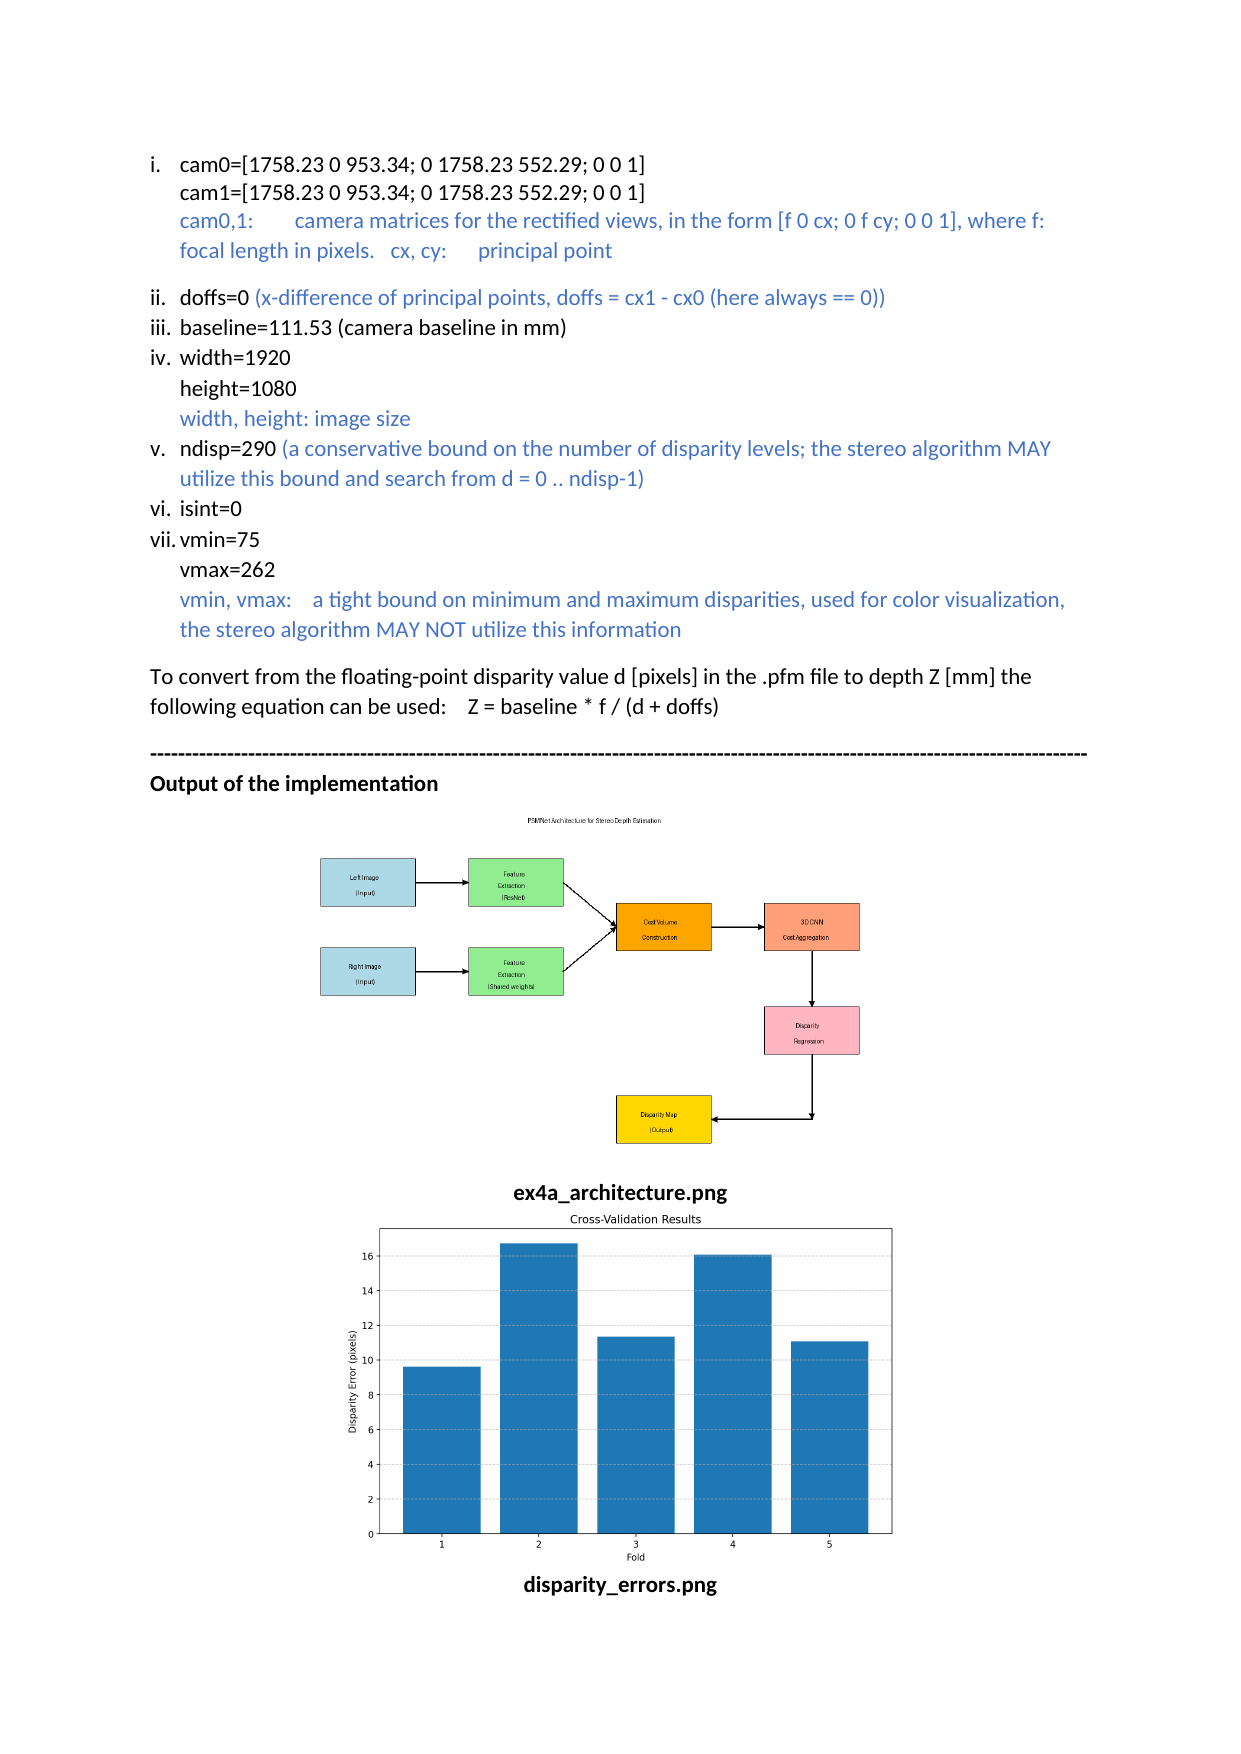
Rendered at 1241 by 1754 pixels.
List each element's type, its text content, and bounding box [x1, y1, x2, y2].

list cam1=[1758.23 0 953.34; 0 1758.23 552.29; 0 0 1] [179, 178, 1090, 206]
picture [261, 799, 971, 1176]
list doffs=0 (x-difference of principal points, doffs = cx1 - cx0 (here always == 0)) [150, 283, 1090, 311]
list height=1080 [179, 374, 1090, 402]
list ndisp=290 (a conservative bound on the number of disparity levels; the stereo algorithm MAY utilize this bound and search from d = 0 .. ndisp-1) [150, 434, 1090, 492]
text To convert from the floating-point disparity value d [pixels] in the .pfm file to depth Z [mm] the following equation can be used: Z = baseline * f / (d + doffs) [150, 662, 1090, 721]
list width=1920 [150, 343, 1090, 372]
list baseline=111.53 (camera baseline in mm) [150, 313, 1090, 341]
list vmin=75 [150, 525, 1090, 553]
list vmax=262 [179, 555, 1090, 583]
text cam0,1: camera matrices for the rectified views, in the form [f 0 cx; 0 f cy; 0 0 1], where f: focal length in pixels. cx, cy: principal point [179, 206, 1090, 264]
list isint=0 [150, 494, 1090, 523]
text Output of the implementation [150, 769, 1090, 798]
text disparity_errors.png [150, 1571, 1090, 1599]
text -------------------------------------------------------------------------------------------------------------------------------------- [150, 739, 1090, 767]
text ex4a_architecture.png [150, 1178, 1090, 1206]
list vmin, vmax: a tight bound on minimum and maximum disparities, used for color visualization, the stereo algorithm MAY NOT utilize this information [179, 585, 1090, 643]
picture [342, 1208, 898, 1569]
list cam0=[1758.23 0 953.34; 0 1758.23 552.29; 0 0 1] [150, 150, 1090, 178]
list width, height: image size [179, 404, 1090, 432]
